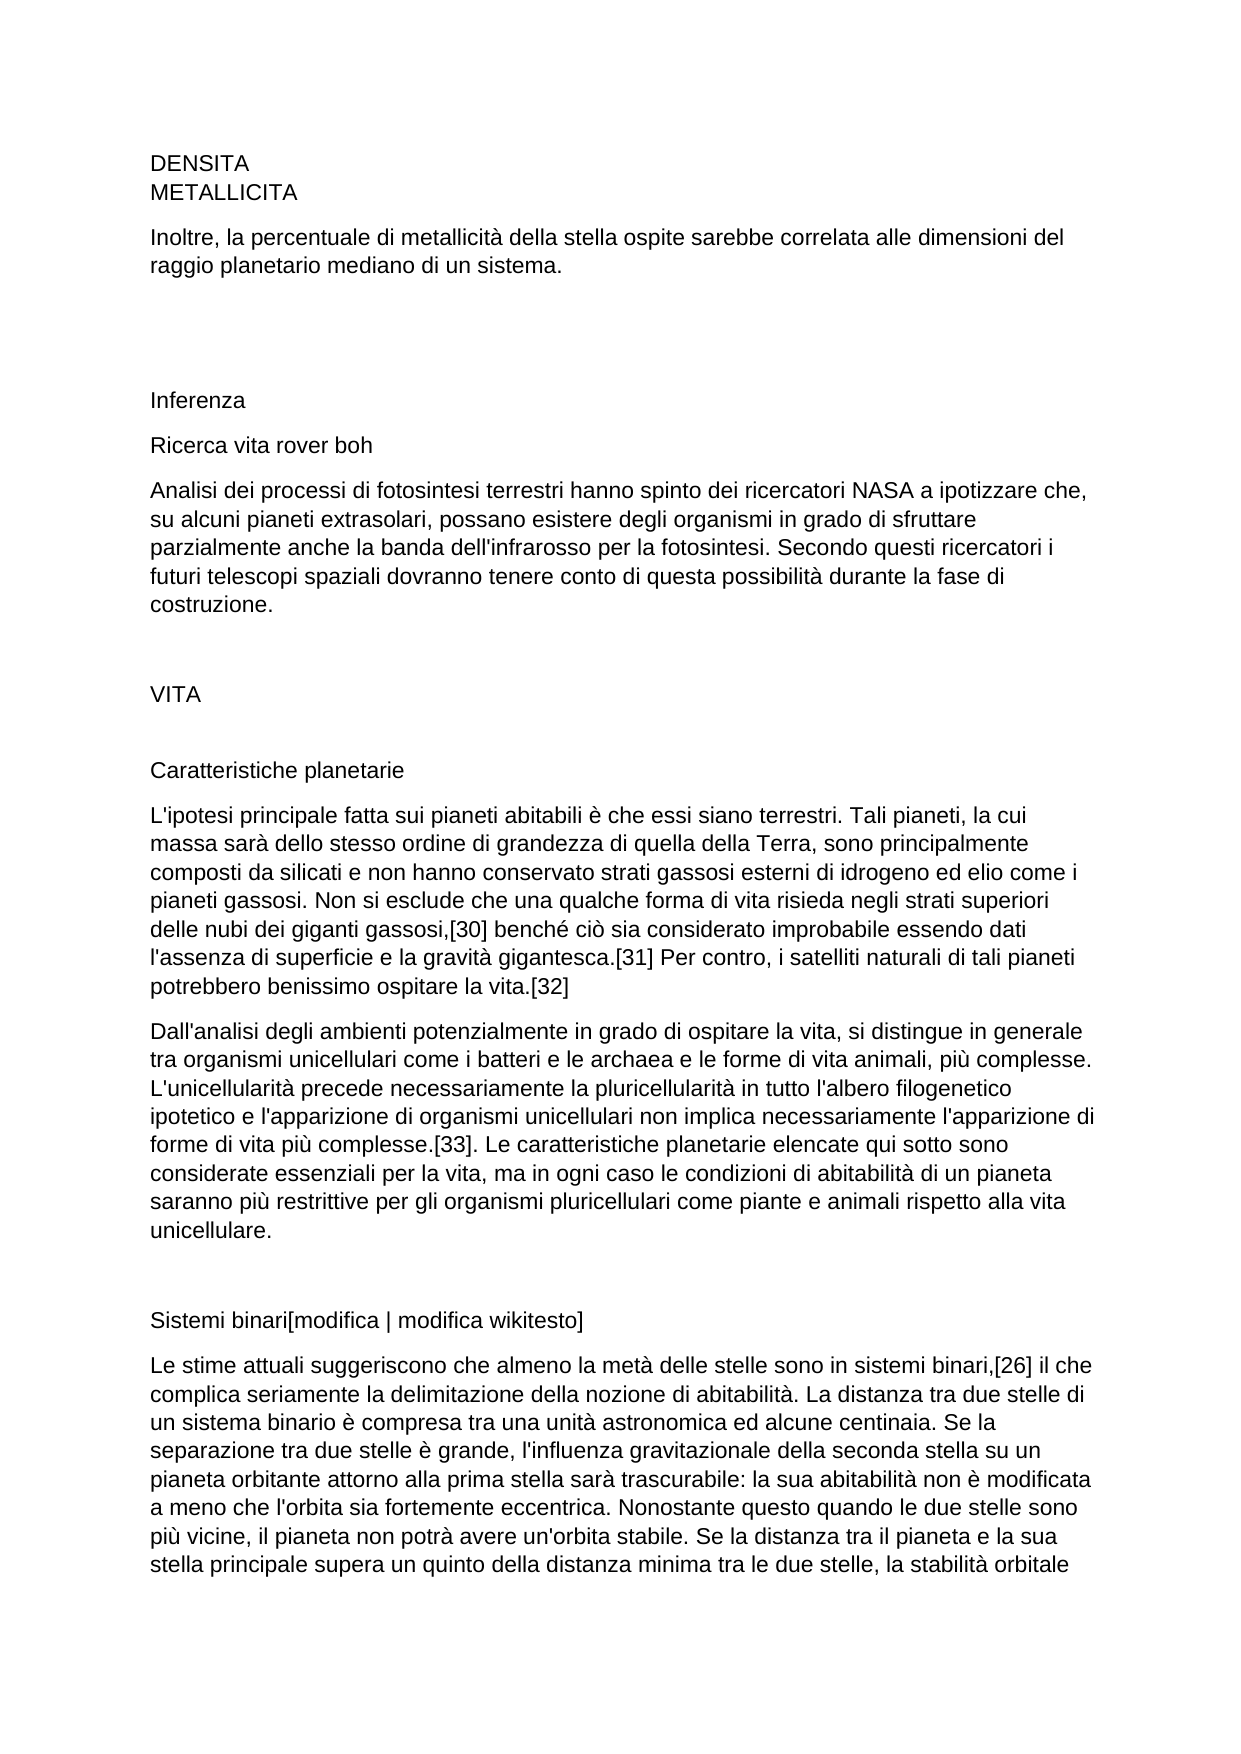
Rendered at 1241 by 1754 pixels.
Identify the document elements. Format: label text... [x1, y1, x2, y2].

text Inoltre, la percentuale di metallicità della stella ospite sarebbe correlata alle dimensioni del raggio planetario mediano di un sistema. [150, 223, 1095, 278]
text Ricerca vita rover boh [150, 432, 1095, 459]
text Inferenza [150, 387, 1095, 414]
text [150, 1352, 1095, 1577]
text Caratteristiche planetarie [150, 757, 1095, 783]
text Analisi dei processi di fotosintesi terrestri hanno spinto dei ricercatori NASA a ipotizzare che, su alcuni pianeti extrasolari, possano esistere degli organismi in grado di sfruttare parzialmente anche la banda dell'infrarosso per la fotosintesi. Secondo questi ricercatori i futuri telescopi spaziali dovranno tenere conto di questa possibilità durante la fase di costruzione. [150, 477, 1095, 618]
text VITA [150, 681, 1095, 738]
text L'ipotesi principale fatta sui pianeti abitabili è che essi siano terrestri. Tali pianeti, la cui massa sarà dello stesso ordine di grandezza di quella della Terra, sono principalmente composti da silicati e non hanno conservato strati gassosi esterni di idrogeno ed elio come i pianeti gassosi. Non si esclude che una qualche forma di vita risieda negli strati superiori delle nubi dei giganti gassosi,[30] benché ciò sia considerato improbabile essendo dati l'assenza di superficie e la gravità gigantesca.[31] Per contro, i satelliti naturali di tali pianeti potrebbero benissimo ospitare la vita.[32] [150, 802, 1095, 999]
text DENSITA METALLICITA [150, 150, 1095, 205]
text Dall'analisi degli ambienti potenzialmente in grado di ospitare la vita, si distingue in generale tra organismi unicellulari come i batteri e le archaea e le forme di vita animali, più complesse. L'unicellularità precede necessariamente la pluricellularità in tutto l'albero filogenetico ipotetico e l'apparizione di organismi unicellulari non implica necessariamente l'apparizione di forme di vita più complesse.[33]. Le caratteristiche planetarie elencate qui sotto sono considerate essenziali per la vita, ma in ogni caso le condizioni di abitabilità di un pianeta saranno più restrittive per gli organismi pluricellulari come piante e animali rispetto alla vita unicellulare. [150, 1018, 1095, 1243]
text Sistemi binari[modifica | modifica wikitesto] [150, 1307, 1095, 1333]
